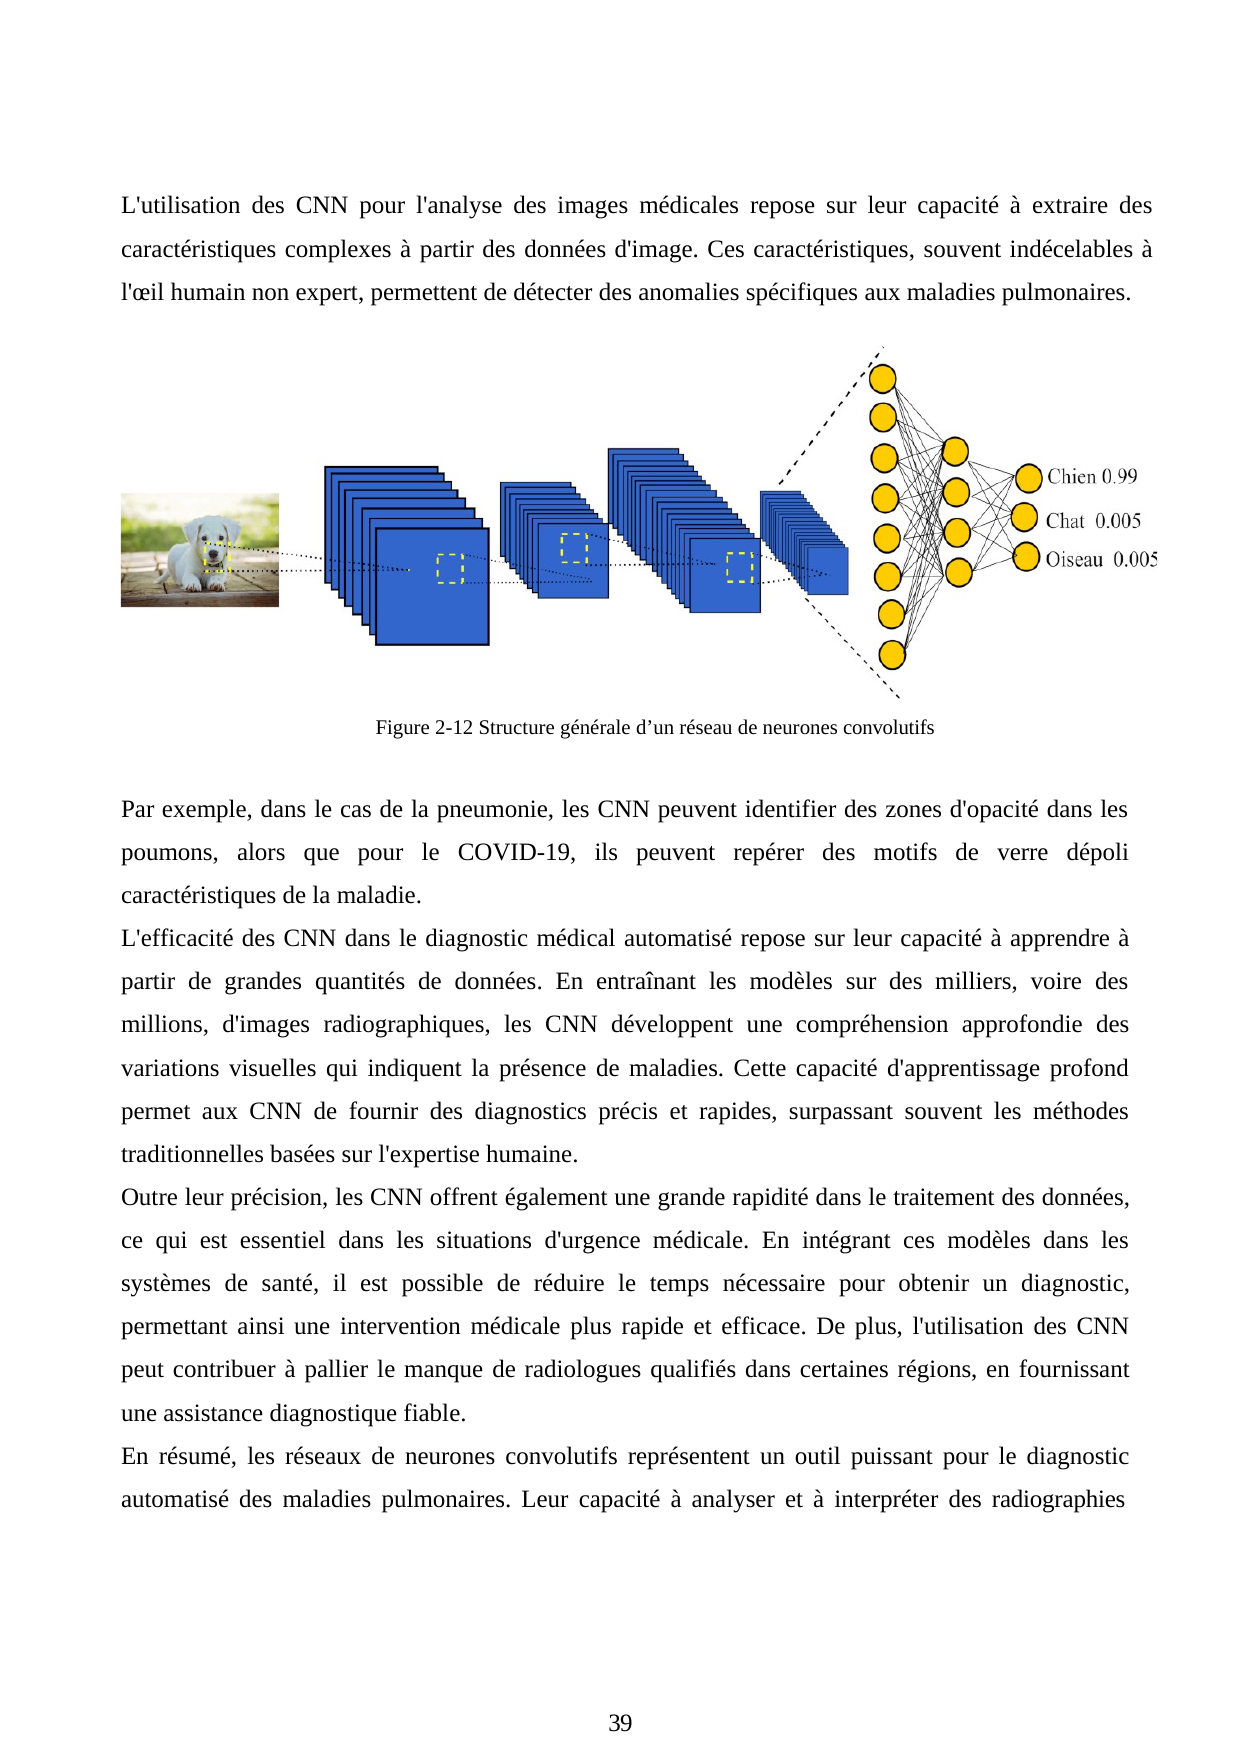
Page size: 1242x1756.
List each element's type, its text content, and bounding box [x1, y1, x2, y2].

text En résumé, les réseaux de neurones convolutifs représentent un outil puissant pour le diagnostic automatisé des maladies pulmonaires. Leur capacité à analyser et à interpréter des radiographies [121, 1441, 1130, 1513]
picture [120, 346, 1158, 699]
text L'utilisation des CNN pour l'analyse des images médicales repose sur leur capacité à extraire des caractéristiques complexes à partir des données d'image. Ces caractéristiques, souvent indécelables à l'œil humain non expert, permettent de détecter des anomalies spécifiques aux maladies pulmonaires. [121, 191, 1154, 306]
text L'efficacité des CNN dans le diagnostic médical automatisé repose sur leur capacité à apprendre à partir de grandes quantités de données. En entraînant les modèles sur des milliers, voire des millions, d'images radiographiques, les CNN développent une compréhension approfondie des variations visuelles qui indiquent la présence de maladies. Cette capacité d'apprentissage profond permet aux CNN de fournir des diagnostics précis et rapides, surpassant souvent les méthodes traditionnelles basées sur l'expertise humaine. [121, 923, 1130, 1168]
text Par exemple, dans le cas de la pneumonie, les CNN peuvent identifier des zones d'opacité dans les poumons, alors que pour le COVID-19, ils peuvent repérer des motifs de verre dépoli caractéristiques de la maladie. [121, 794, 1130, 909]
text Outre leur précision, les CNN offrent également une grande rapidité dans le traitement des données, ce qui est essentiel dans les situations d'urgence médicale. En intégrant ces modèles dans les systèmes de santé, il est possible de réduire le temps nécessaire pour obtenir un diagnostic, permettant ainsi une intervention médicale plus rapide et efficace. De plus, l'utilisation des CNN peut contribuer à pallier le manque de radiologues qualifiés dans certaines régions, en fournissant une assistance diagnostique fiable. [121, 1182, 1131, 1426]
